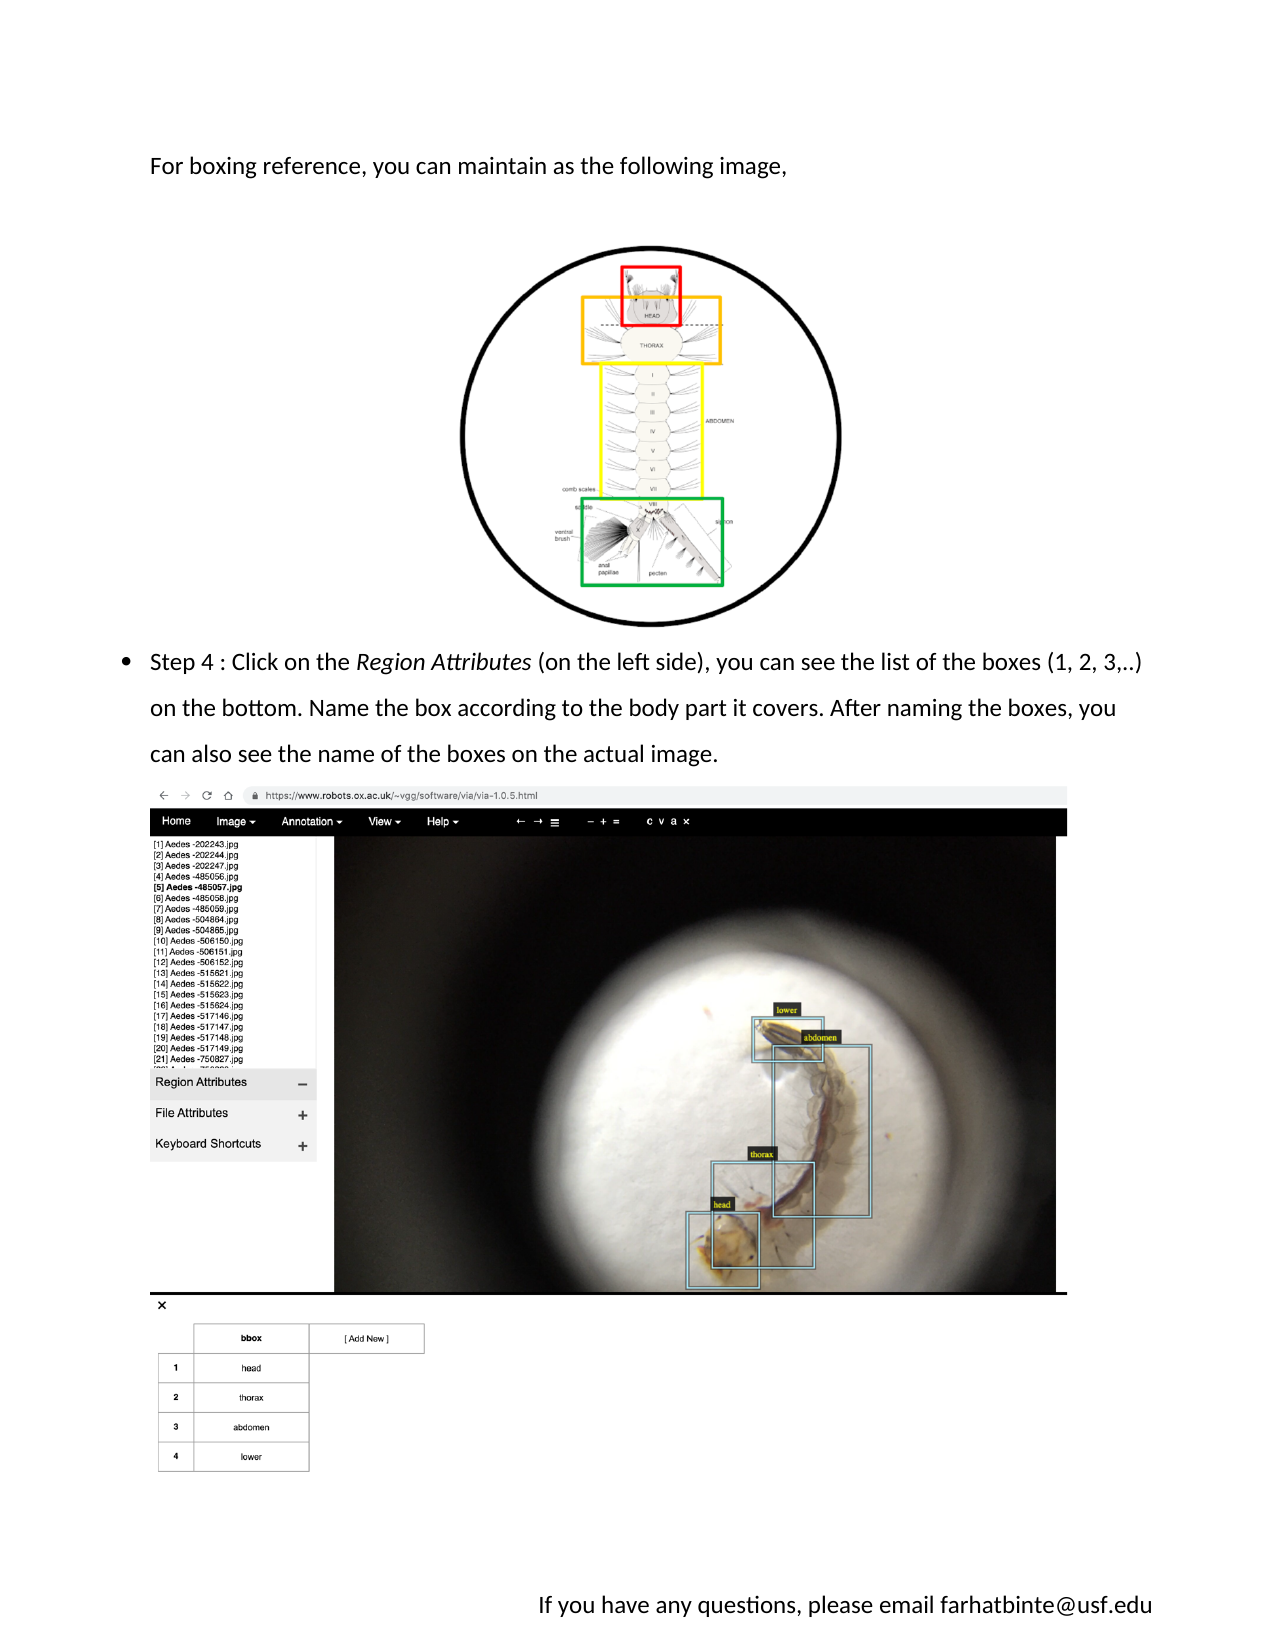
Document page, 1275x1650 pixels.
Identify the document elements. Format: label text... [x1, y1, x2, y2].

picture [150, 783, 1068, 1477]
picture [455, 241, 848, 632]
list For boxing reference, you can maintain as the following image, [150, 150, 1153, 181]
